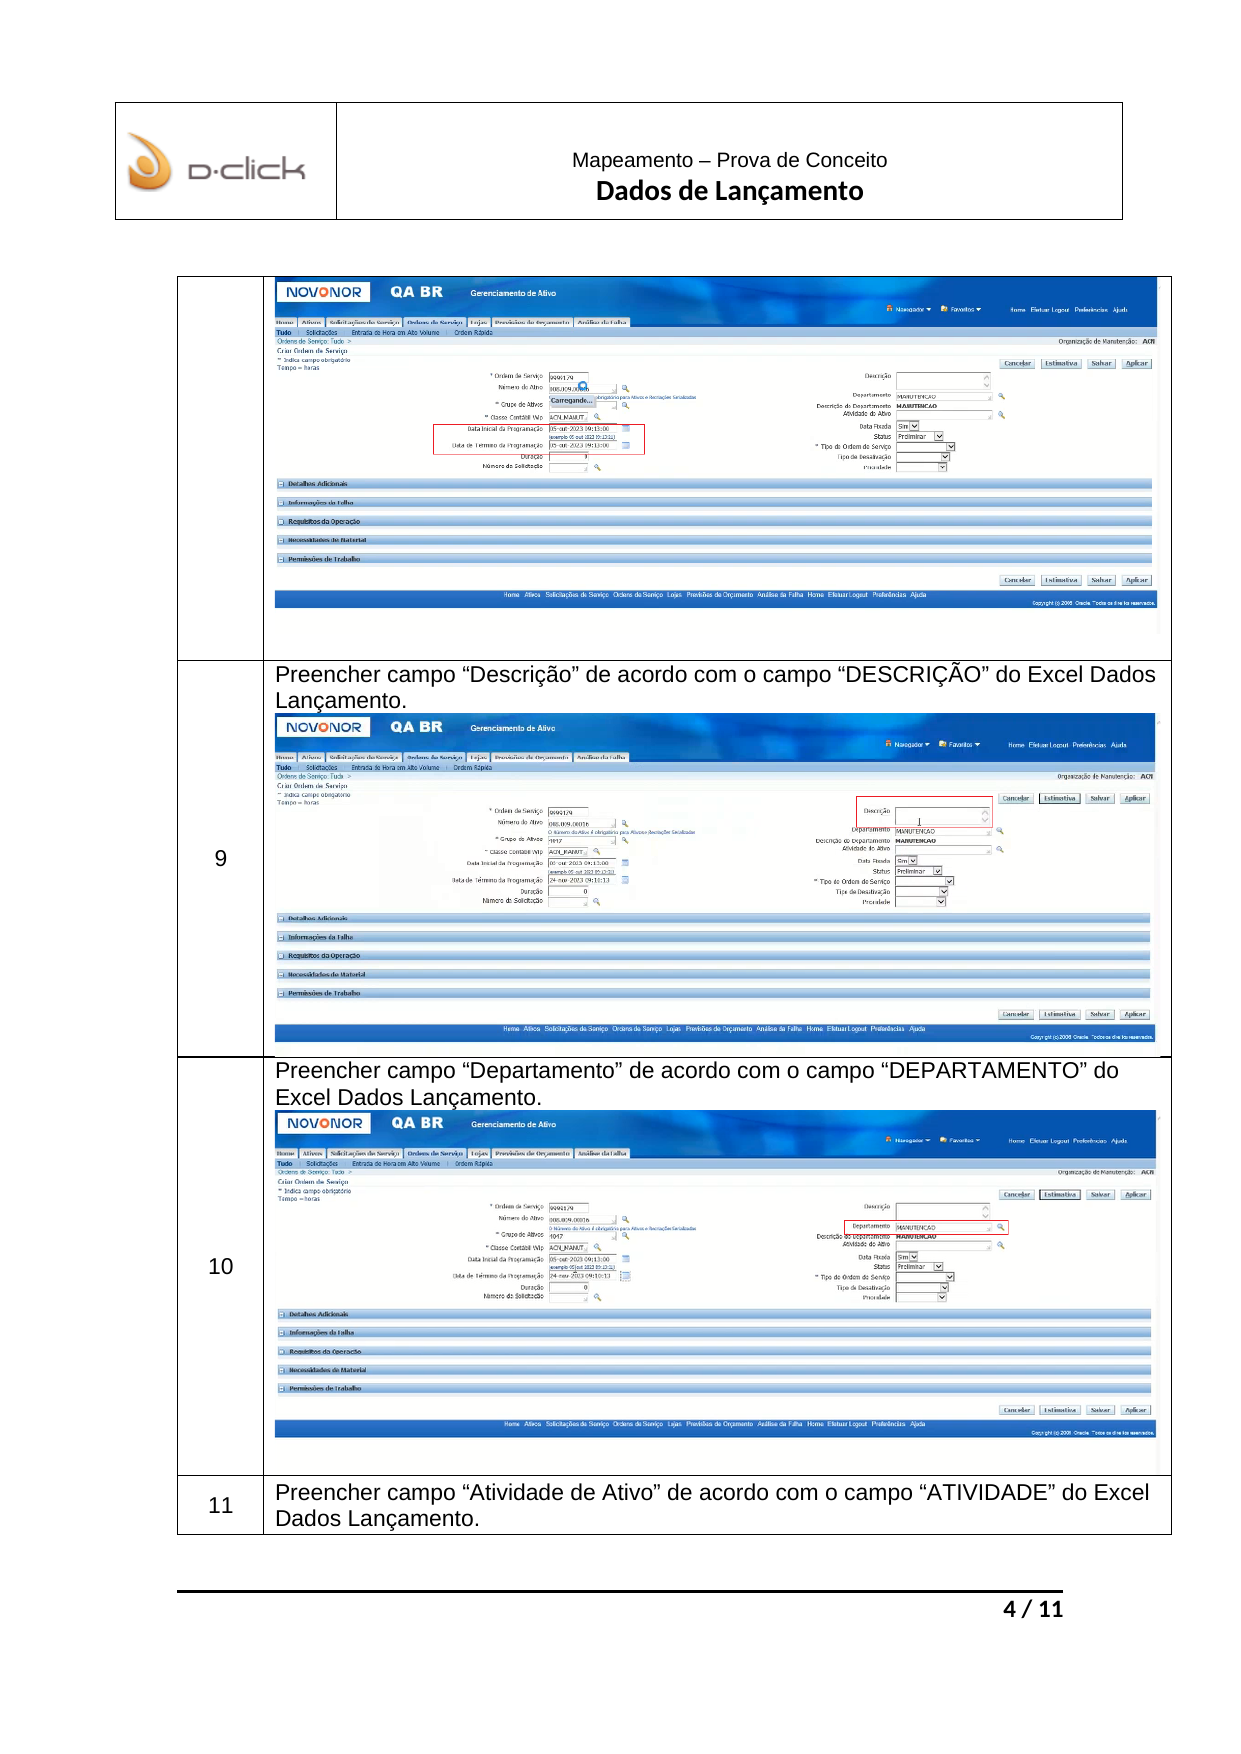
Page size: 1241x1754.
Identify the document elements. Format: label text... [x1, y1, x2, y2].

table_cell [264, 277, 1171, 660]
table_cell 10 [178, 1058, 263, 1475]
picture [274, 1110, 1161, 1475]
table_cell Preencher campo “Atividade de Ativo” de acordo com o campo “ATIVIDADE” do Excel Dados Lançamento. [264, 1476, 1171, 1534]
picture [274, 277, 1161, 634]
table_cell Preencher campo “Departamento” de acordo com o campo “DEPARTAMENTO” do Excel Dados Lançamento. [264, 1058, 1171, 1475]
table_cell 11 [178, 1476, 263, 1534]
table_cell 9 [178, 661, 263, 1056]
table_cell Preencher campo “Descrição” de acordo com o campo “DESCRIÇÃO” do Excel Dados Lançamento. [264, 661, 1171, 1056]
picture [274, 713, 1161, 1057]
table_cell 8 [178, 277, 263, 660]
